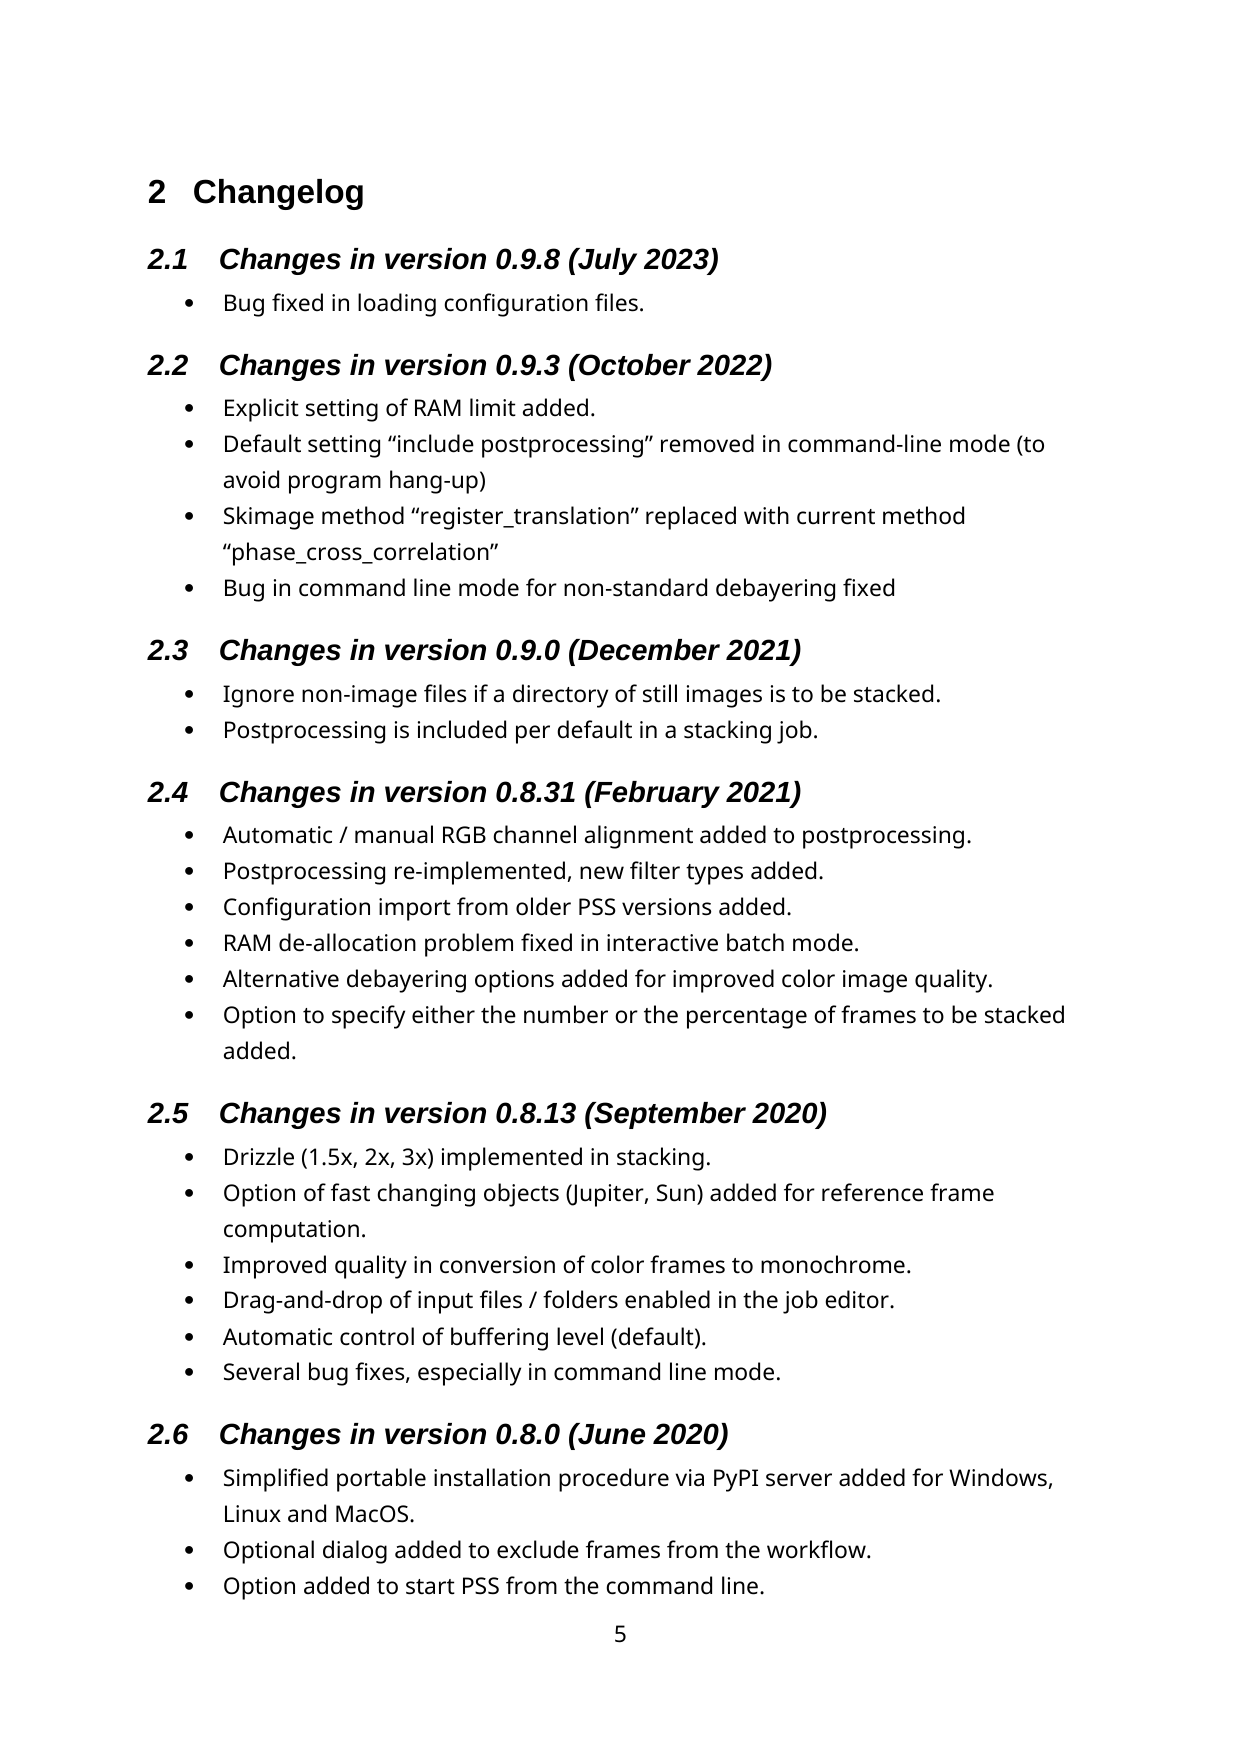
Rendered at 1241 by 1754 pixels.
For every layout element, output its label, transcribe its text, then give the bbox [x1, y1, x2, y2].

subtitle Changes in version 0.8.31 (February 2021) [148, 774, 1093, 808]
list Alternative debayering options added for improved color image quality. [185, 963, 1093, 994]
list Ignore non-image files if a directory of still images is to be stacked. [185, 678, 1093, 709]
list Bug in command line mode for non-standard debayering fixed [185, 572, 1093, 603]
list Postprocessing re-implemented, new filter types added. [185, 855, 1093, 887]
subtitle Changelog [148, 173, 1093, 211]
subtitle Changes in version 0.9.8 (July 2023) [148, 242, 1093, 275]
list RAM de-allocation problem fixed in interactive batch mode. [185, 927, 1093, 958]
subtitle Changes in version 0.9.0 (December 2021) [148, 633, 1093, 666]
list Simplified portable installation procedure via PyPI server added for Windows, Linux and MacOS. [185, 1462, 1093, 1529]
subtitle Changes in version 0.9.3 (October 2022) [148, 347, 1093, 381]
list Improved quality in conversion of color frames to monochrome. [185, 1248, 1093, 1280]
list Skimage method “register_translation” replaced with current method “phase_cross_correlation” [185, 500, 1093, 567]
list Bug fixed in loading configuration files. [185, 287, 1093, 318]
list Option to specify either the number or the percentage of frames to be stacked added. [185, 999, 1093, 1066]
list Default setting “include postprocessing” removed in command-line mode (to avoid program hang-up) [185, 428, 1093, 495]
list Drag-and-drop of input files / folders enabled in the job editor. [185, 1284, 1093, 1316]
list Drizzle (1.5x, 2x, 3x) implemented in stacking. [185, 1141, 1093, 1172]
list Option added to start PSS from the command line. [185, 1570, 1093, 1601]
list Configuration import from older PSS versions added. [185, 891, 1093, 922]
list Option of fast changing objects (Jupiter, Sun) added for reference frame computation. [185, 1177, 1093, 1244]
list Optional dialog added to exclude frames from the workflow. [185, 1534, 1093, 1565]
list Automatic / manual RGB channel alignment added to postprocessing. [185, 819, 1093, 851]
list Automatic control of buffering level (default). [185, 1320, 1093, 1352]
list Explicit setting of RAM limit added. [185, 392, 1093, 423]
subtitle Changes in version 0.8.0 (June 2020) [148, 1417, 1093, 1451]
list Several bug fixes, especially in command line mode. [185, 1356, 1093, 1388]
subtitle Changes in version 0.8.13 (September 2020) [148, 1096, 1093, 1129]
list Postprocessing is included per default in a stacking job. [185, 714, 1093, 745]
